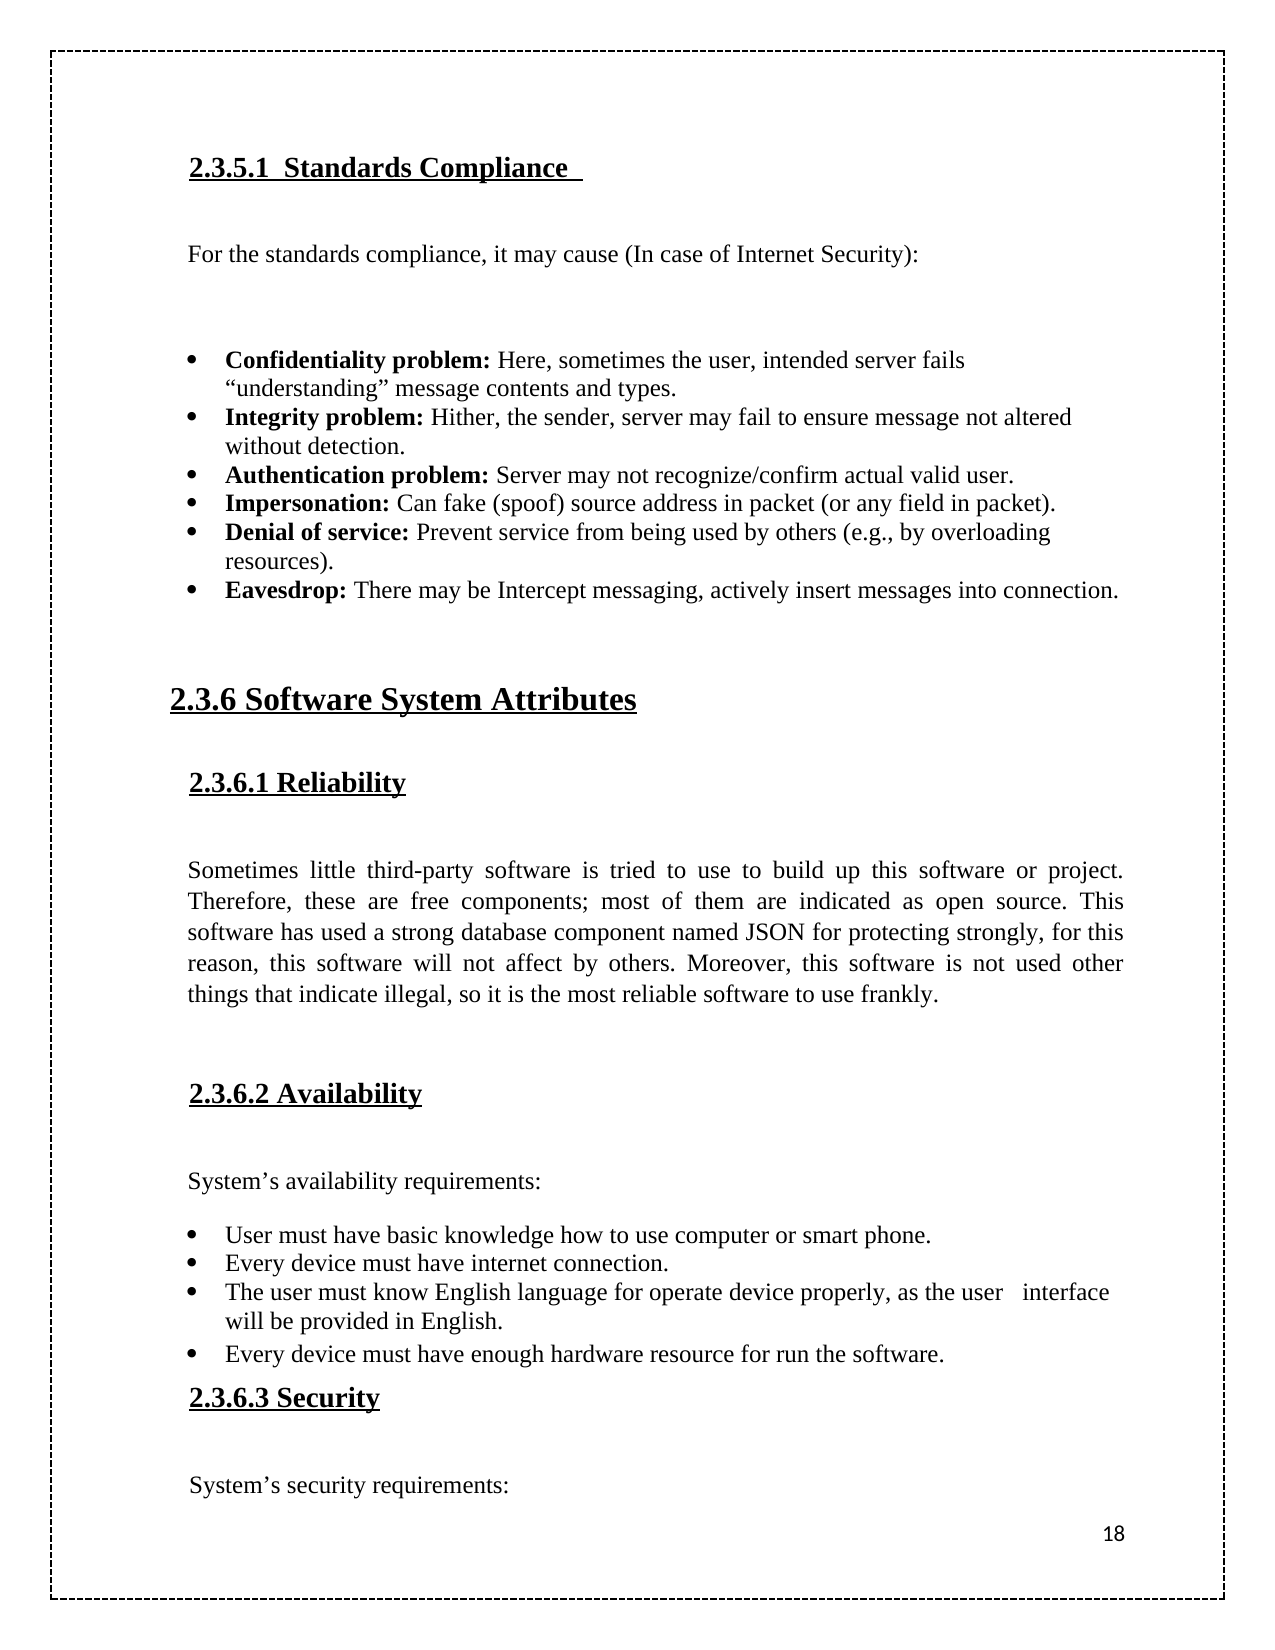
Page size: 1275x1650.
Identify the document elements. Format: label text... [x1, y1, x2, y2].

list Confidentiality problem: Here, sometimes the user, intended server fails “understanding” message contents and types. [187, 345, 1125, 402]
subtitle 2.3.6 Software System Attributes [169, 679, 1050, 718]
list User must have basic knowledge how to use computer or smart phone. [187, 1220, 1125, 1248]
text System’s availability requirements: [187, 1166, 1125, 1195]
list Impersonation: Can fake (spoof) source address in packet (or any field in packet). [187, 488, 1125, 517]
list Every device must have internet connection. [187, 1248, 1125, 1277]
subtitle 2.3.6.2 Availability [189, 1076, 1050, 1110]
subtitle System’s security requirements: [189, 1470, 1050, 1498]
list Denial of service: Prevent service from being used by others (e.g., by overloading resources). [187, 517, 1125, 575]
list The user must know English language for operate device properly, as the user interface will be provided in English. [187, 1277, 1125, 1335]
subtitle 2.3.5.1 Standards Compliance [189, 150, 1050, 183]
list Authentication problem: Server may not recognize/confirm actual valid user. [187, 460, 1125, 488]
text For the standards compliance, it may cause (In case of Internet Security): [187, 239, 1125, 268]
subtitle 2.3.6.1 Reliability [189, 765, 1050, 799]
text Sometimes little third-party software is tried to use to build up this software or project. Therefore, these are free components; most of them are indicated as open source. This software has used a strong database component named JSON for protecting strongly, for this reason, this software will not affect by others. Moreover, this software is not used other things that indicate illegal, so it is the most reliable software to use frankly. [187, 855, 1125, 1008]
list Eavesdrop: There may be Intercept messaging, actively insert messages into connection. [187, 575, 1125, 603]
subtitle 2.3.6.3 Security [189, 1380, 1050, 1414]
list Every device must have enough hardware resource for run the software. [187, 1339, 1050, 1368]
list Integrity problem: Hither, the sender, server may fail to ensure message not altered without detection. [187, 402, 1125, 460]
